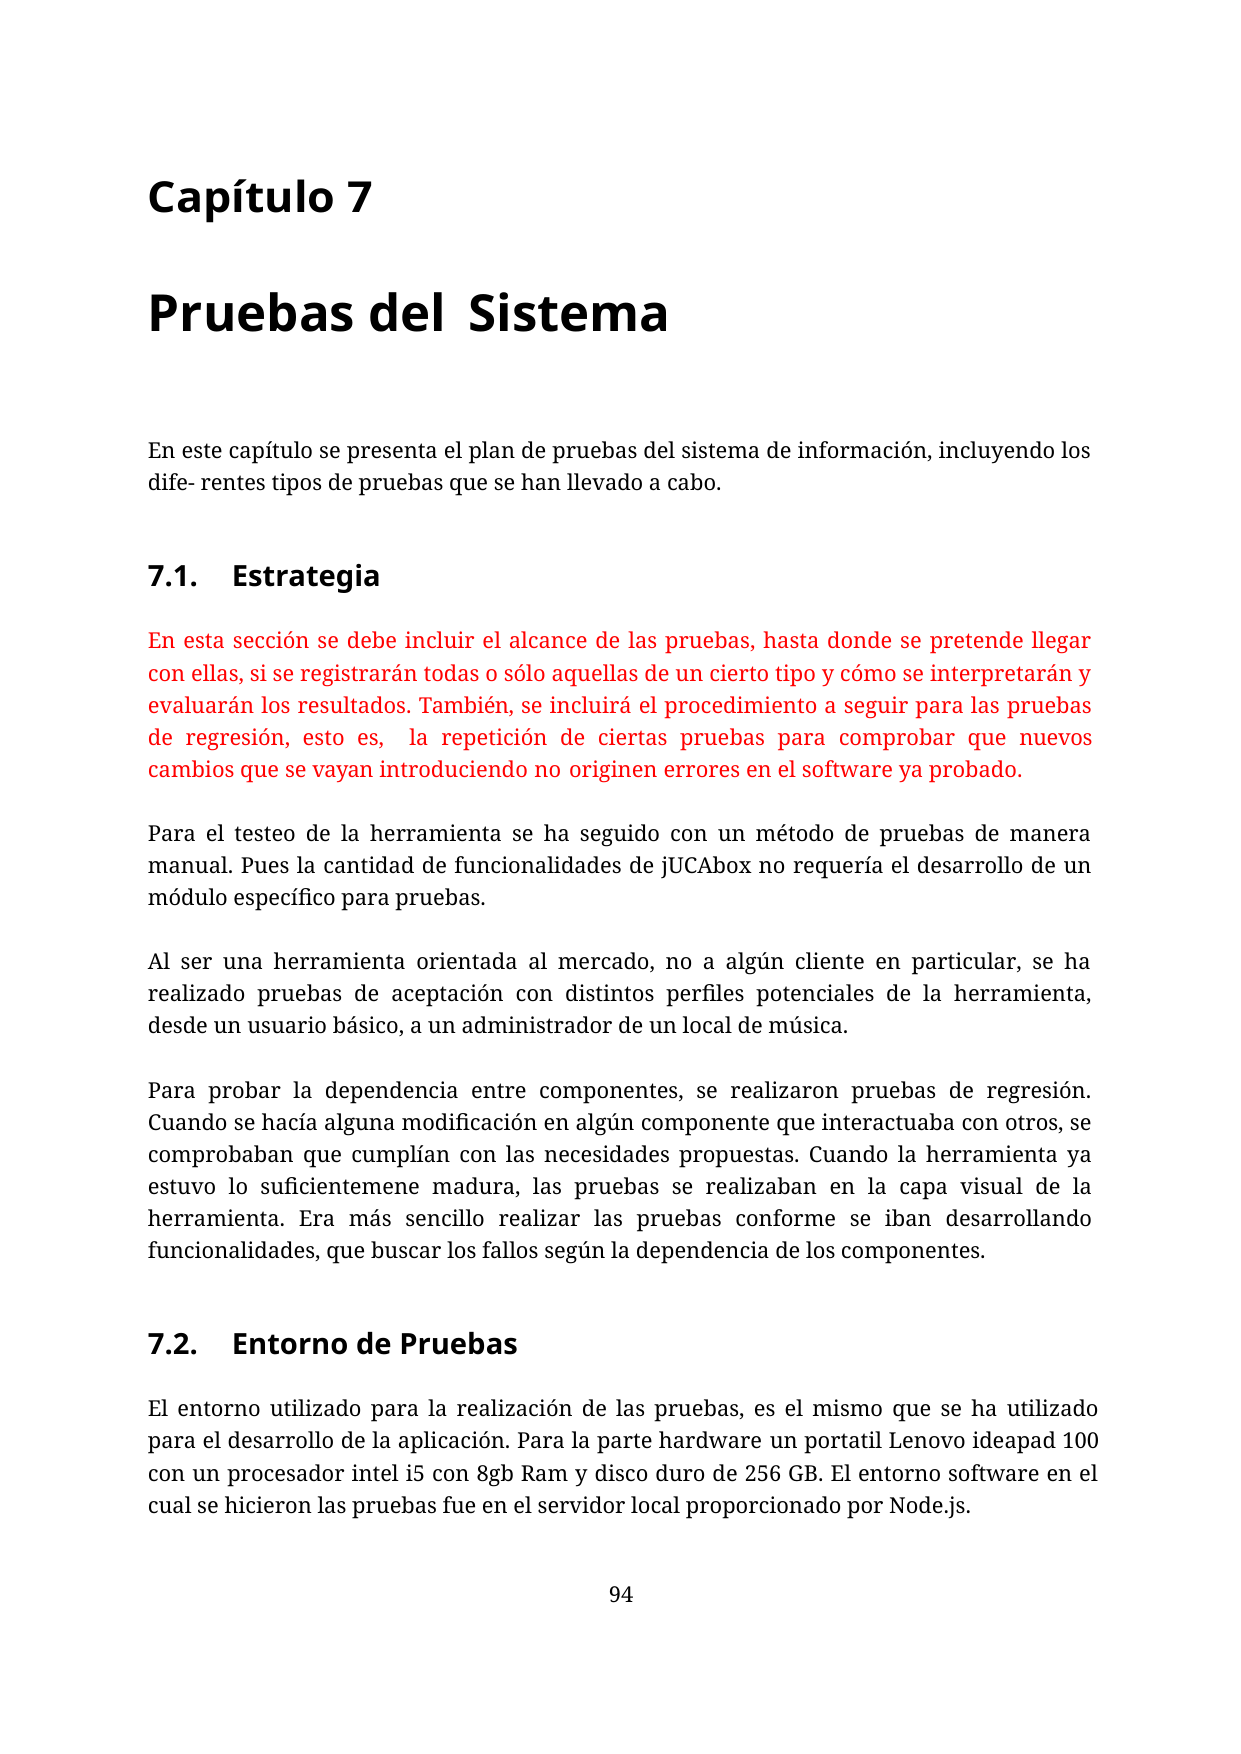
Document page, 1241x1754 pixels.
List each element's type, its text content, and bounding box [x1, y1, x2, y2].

text Al ser una herramienta orientada al mercado, no a algún cliente en particular, se ha realizado pruebas de aceptación con distintos perfiles potenciales de la herramienta, desde un usuario básico, a un administrador de un local de música. [148, 946, 1093, 1040]
text El entorno utilizado para la realización de las pruebas, es el mismo que se ha utilizado para el desarrollo de la aplicación. Para la parte hardware un portatil Lenovo ideapad 100 con un procesador intel i5 con 8gb Ram y disco duro de 256 GB. El entorno software en el cual se hicieron las pruebas fue en el servidor local proporcionado por Node.js. [148, 1393, 1099, 1519]
text En esta sección se debe incluir el alcance de las pruebas, hasta donde se pretende llegar con ellas, si se registrarán todas o sólo aquellas de un cierto tipo y cómo se interpretarán y evaluarán los resultados. También, se incluirá el procedimiento a seguir para las pruebas de regresión, esto es, la repetición de ciertas pruebas para comprobar que nuevos cambios que se vayan introduciendo no originen errores en el software ya probado. [148, 626, 1093, 784]
subtitle Estrategia [148, 555, 1105, 595]
text Para probar la dependencia entre componentes, se realizaron pruebas de regresión. Cuando se hacía alguna modificación en algún componente que interactuaba con otros, se comprobaban que cumplían con las necesidades propuestas. Cuando la herramienta ya estuvo lo suficientemene madura, las pruebas se realizaban en la capa visual de la herramienta. Era más sencillo realizar las pruebas conforme se iban desarrollando funcionalidades, que buscar los fallos según la dependencia de los componentes. [148, 1075, 1093, 1265]
text Para el testeo de la herramienta se ha seguido con un método de pruebas de manera manual. Pues la cantidad de funcionalidades de jUCAbox no requería el desarrollo de un módulo específico para pruebas. [148, 818, 1093, 912]
text Pruebas del Sistema [148, 277, 1105, 347]
text En este capítulo se presenta el plan de pruebas del sistema de información, incluyendo los dife- rentes tipos de pruebas que se han llevado a cabo. [148, 435, 1093, 497]
subtitle Entorno de Pruebas [148, 1323, 1105, 1363]
text Capítulo 7 [148, 167, 1105, 225]
